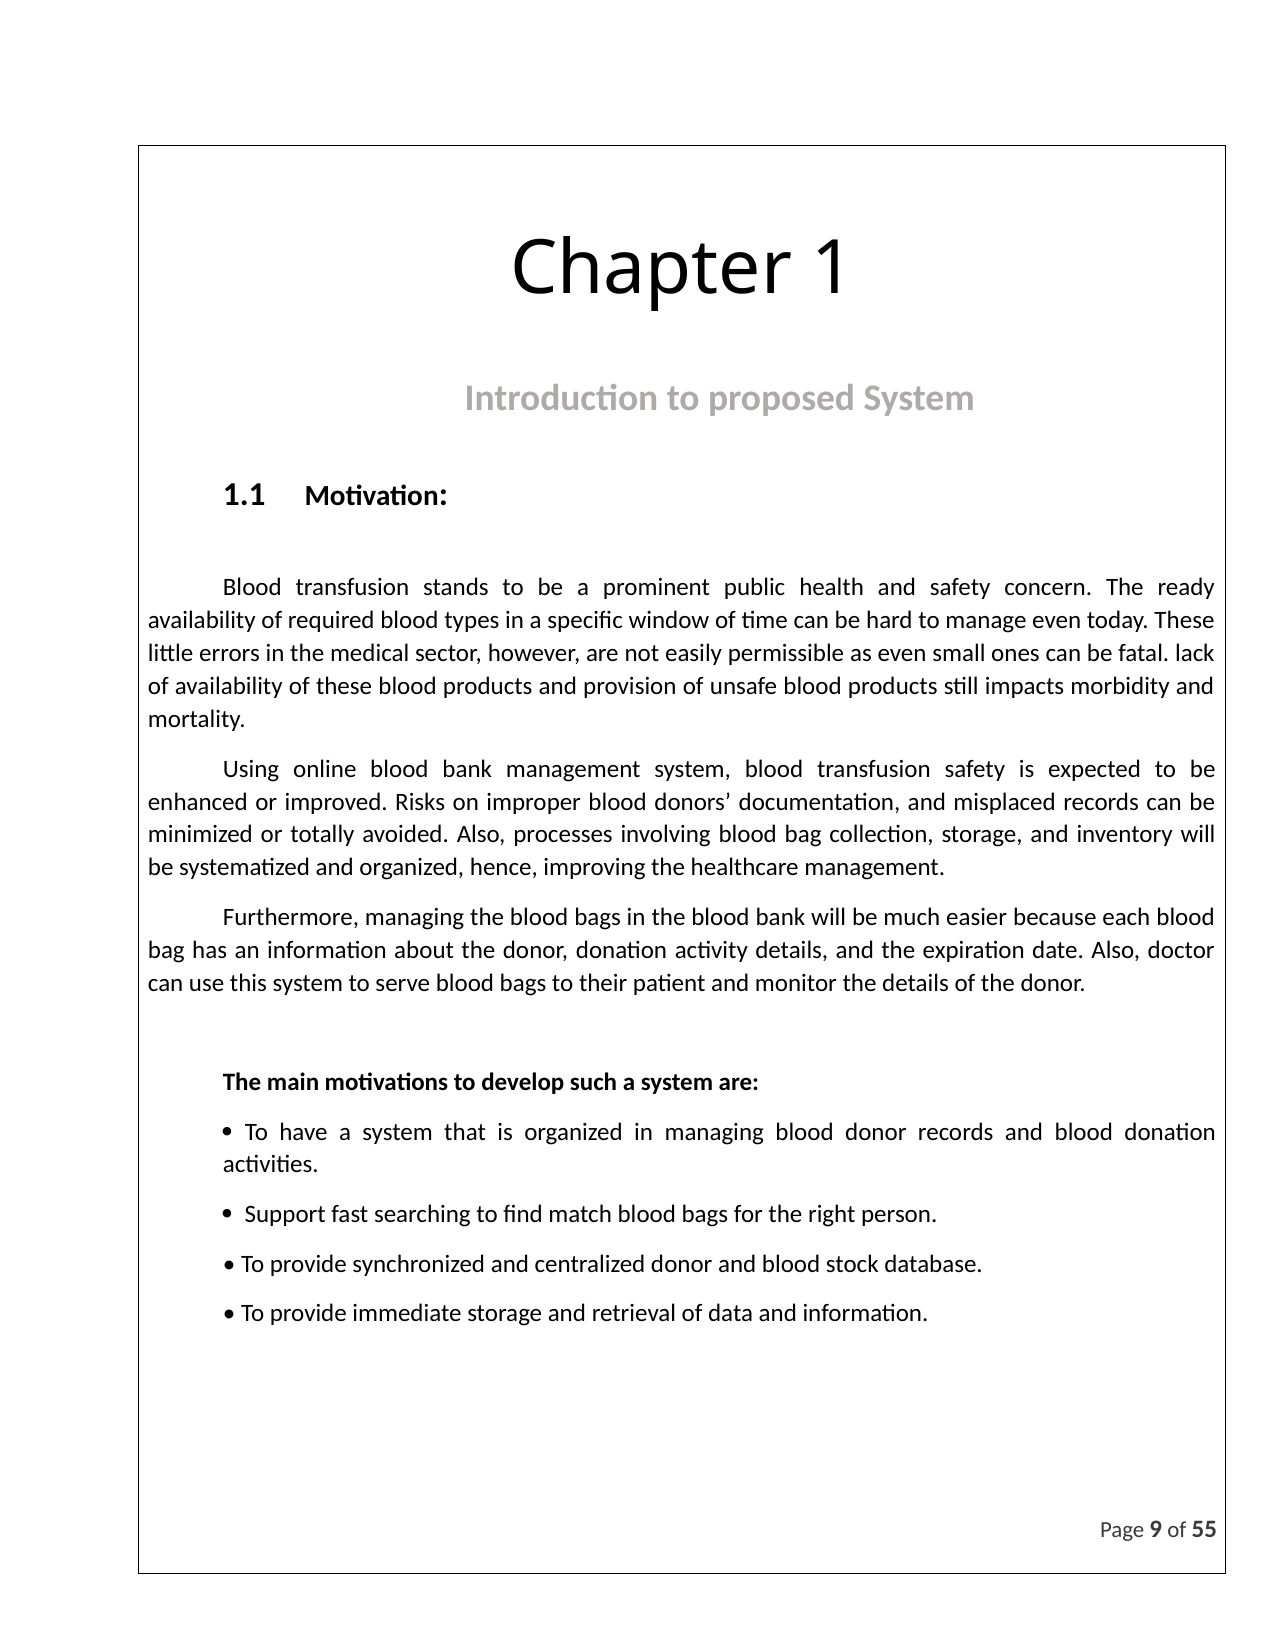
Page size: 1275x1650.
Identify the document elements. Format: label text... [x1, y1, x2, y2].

text Furthermore, managing the blood bags in the blood bank will be much easier because each blood bag has an information about the donor, donation activity details, and the expiration date. Also, doctor can use this system to serve blood bags to their patient and monitor the details of the donor. [148, 901, 1217, 997]
text Chapter 1 [148, 214, 1217, 316]
text Blood transfusion stands to be a prominent public health and safety concern. The ready availability of required blood types in a specific window of time can be hard to manage even today. These little errors in the medical sector, however, are not easily permissible as even small ones can be fatal. lack of availability of these blood products and provision of unsafe blood products still impacts morbidity and mortality. [148, 572, 1217, 734]
text Introduction to proposed System [223, 373, 1217, 419]
text Support fast searching to find match blood bags for the right person. [148, 1198, 1217, 1229]
text • To provide synchronized and centralized donor and blood stock database. [148, 1248, 1217, 1278]
text The main motivations to develop such a system are: [148, 1066, 1217, 1097]
text To have a system that is organized in managing blood donor records and blood donation activities. [223, 1116, 1217, 1179]
list Motivation: [223, 472, 1217, 513]
text Using online blood bank management system, blood transfusion safety is expected to be enhanced or improved. Risks on improper blood donors’ documentation, and misplaced records can be minimized or totally avoided. Also, processes involving blood bag collection, storage, and inventory will be systematized and organized, hence, improving the healthcare management. [148, 753, 1217, 882]
text • To provide immediate storage and retrieval of data and information. [148, 1297, 1217, 1328]
